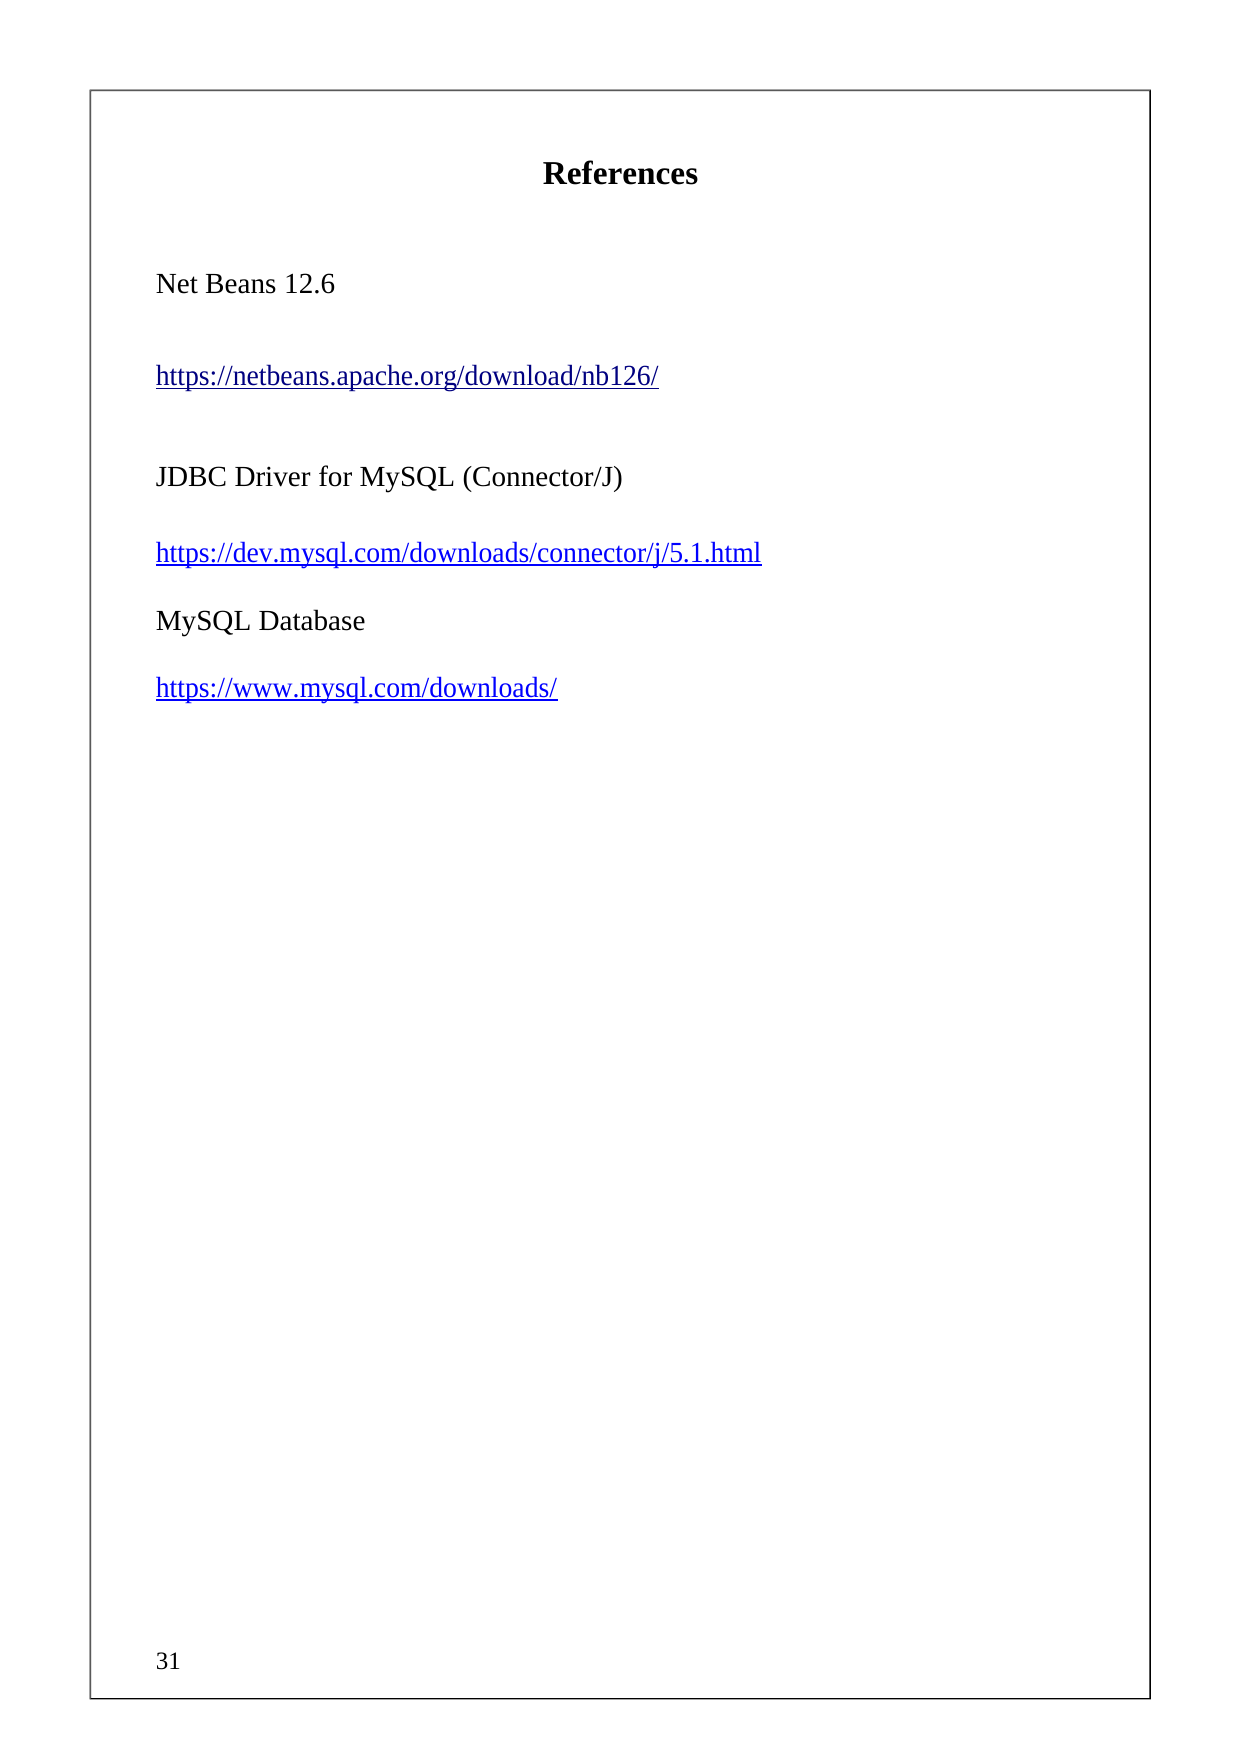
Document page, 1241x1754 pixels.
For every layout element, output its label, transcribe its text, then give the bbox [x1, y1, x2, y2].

text Net Beans 12.6 [156, 266, 904, 299]
text https://www.mysql.com/downloads/ [156, 670, 572, 703]
text JDBC Driver for MySQL (Connector/J) [156, 459, 1146, 493]
subtitle References [267, 154, 973, 192]
text https://netbeans.apache.org/download/nb126/ [156, 358, 904, 392]
text https://dev.mysql.com/downloads/connector/j/5.1.html [156, 535, 1146, 569]
text MySQL Database [156, 603, 572, 636]
